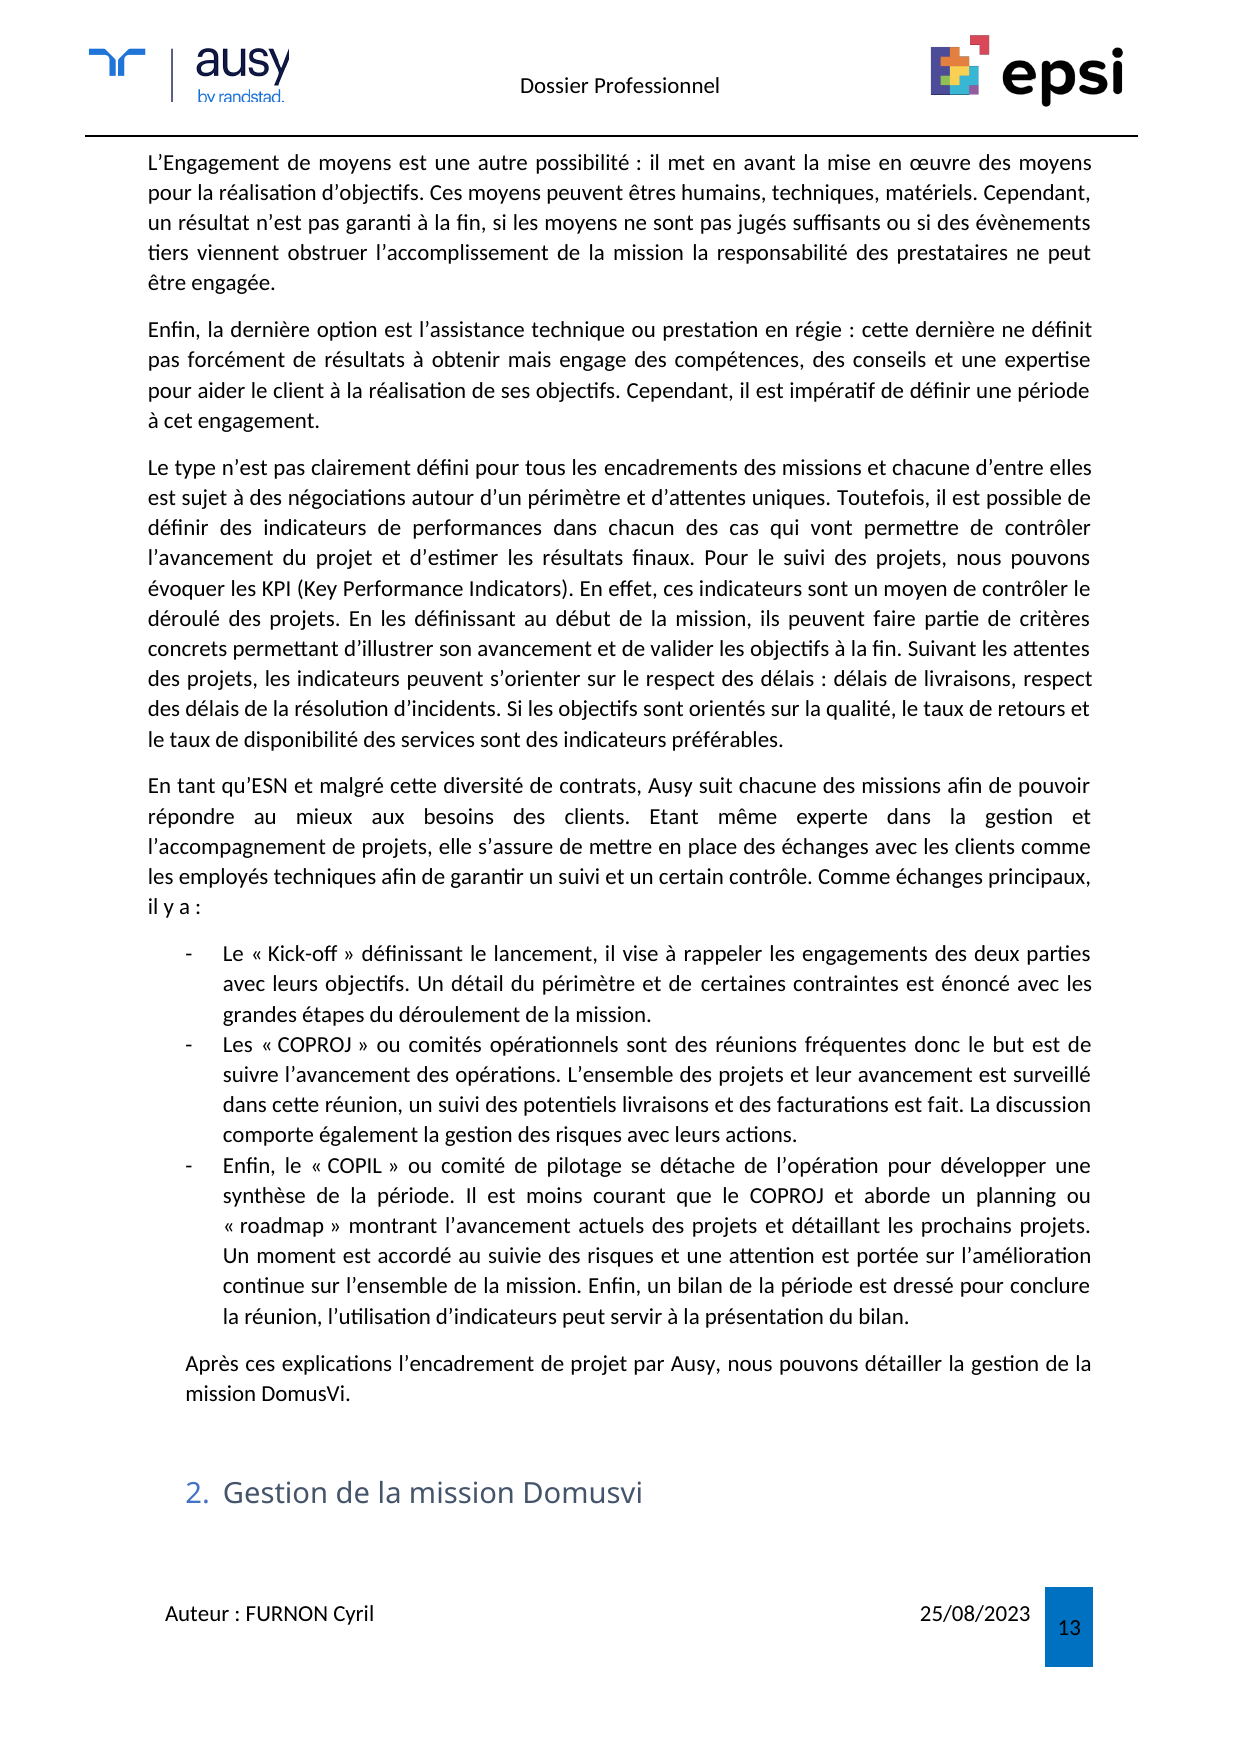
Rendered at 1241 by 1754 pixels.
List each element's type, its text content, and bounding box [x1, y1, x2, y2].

list Le « Kick-off » définissant le lancement, il vise à rappeler les engagements des deux parties avec leurs objectifs. Un détail du périmètre et de certaines contraintes est énoncé avec les grandes étapes du déroulement de la mission. [185, 939, 1093, 1028]
text En tant qu’ESN et malgré cette diversité de contrats, Ausy suit chacune des missions afin de pouvoir répondre au mieux aux besoins des clients. Etant même experte dans la gestion et l’accompagnement de projets, elle s’assure de mettre en place des échanges avec les clients comme les employés techniques afin de garantir un suivi et un certain contrôle. Comme échanges principaux, il y a : [148, 772, 1093, 920]
list Les « COPROJ » ou comités opérationnels sont des réunions fréquentes donc le but est de suivre l’avancement des opérations. L’ensemble des projets et leur avancement est surveillé dans cette réunion, un suivi des potentiels livraisons et des facturations est fait. La discussion comporte également la gestion des risques avec leurs actions. [185, 1030, 1093, 1148]
subtitle Gestion de la mission Domusvi [185, 1473, 1093, 1512]
text Le type n’est pas clairement défini pour tous les encadrements des missions et chacune d’entre elles est sujet à des négociations autour d’un périmètre et d’attentes uniques. Toutefois, il est possible de définir des indicateurs de performances dans chacun des cas qui vont permettre de contrôler l’avancement du projet et d’estimer les résultats finaux. Pour le suivi des projets, nous pouvons évoquer les KPI (Key Performance Indicators). En effet, ces indicateurs sont un moyen de contrôler le déroulé des projets. En les définissant au début de la mission, ils peuvent faire partie de critères concrets permettant d’illustrer son avancement et de valider les objectifs à la fin. Suivant les attentes des projets, les indicateurs peuvent s’orienter sur le respect des délais : délais de livraisons, respect des délais de la résolution d’incidents. Si les objectifs sont orientés sur la qualité, le taux de retours et le taux de disponibilité des services sont des indicateurs préférables. [148, 453, 1093, 753]
list Enfin, le « COPIL » ou comité de pilotage se détache de l’opération pour développer une synthèse de la période. Il est moins courant que le COPROJ et aborde un planning ou « roadmap » montrant l’avancement actuels des projets et détaillant les prochains projets. Un moment est accordé au suivie des risques et une attention est portée sur l’amélioration continue sur l’ensemble de la mission. Enfin, un bilan de la période est dressé pour conclure la réunion, l’utilisation d’indicateurs peut servir à la présentation du bilan. [185, 1151, 1093, 1330]
text L’Engagement de moyens est une autre possibilité : il met en avant la mise en œuvre des moyens pour la réalisation d’objectifs. Ces moyens peuvent êtres humains, techniques, matériels. Cependant, un résultat n’est pas garanti à la fin, si les moyens ne sont pas jugés suffisants ou si des évènements tiers viennent obstruer l’accomplissement de la mission la responsabilité des prestataires ne peut être engagée. [148, 148, 1093, 296]
picture [88, 48, 289, 102]
text Enfin, la dernière option est l’assistance technique ou prestation en régie : cette dernière ne définit pas forcément de résultats à obtenir mais engage des compétences, des conseils et une expertise pour aider le client à la réalisation de ses objectifs. Cependant, il est impératif de définir une période à cet engagement. [148, 315, 1093, 434]
text Après ces explications l’encadrement de projet par Ausy, nous pouvons détailler la gestion de la mission DomusVi. [185, 1349, 1093, 1407]
